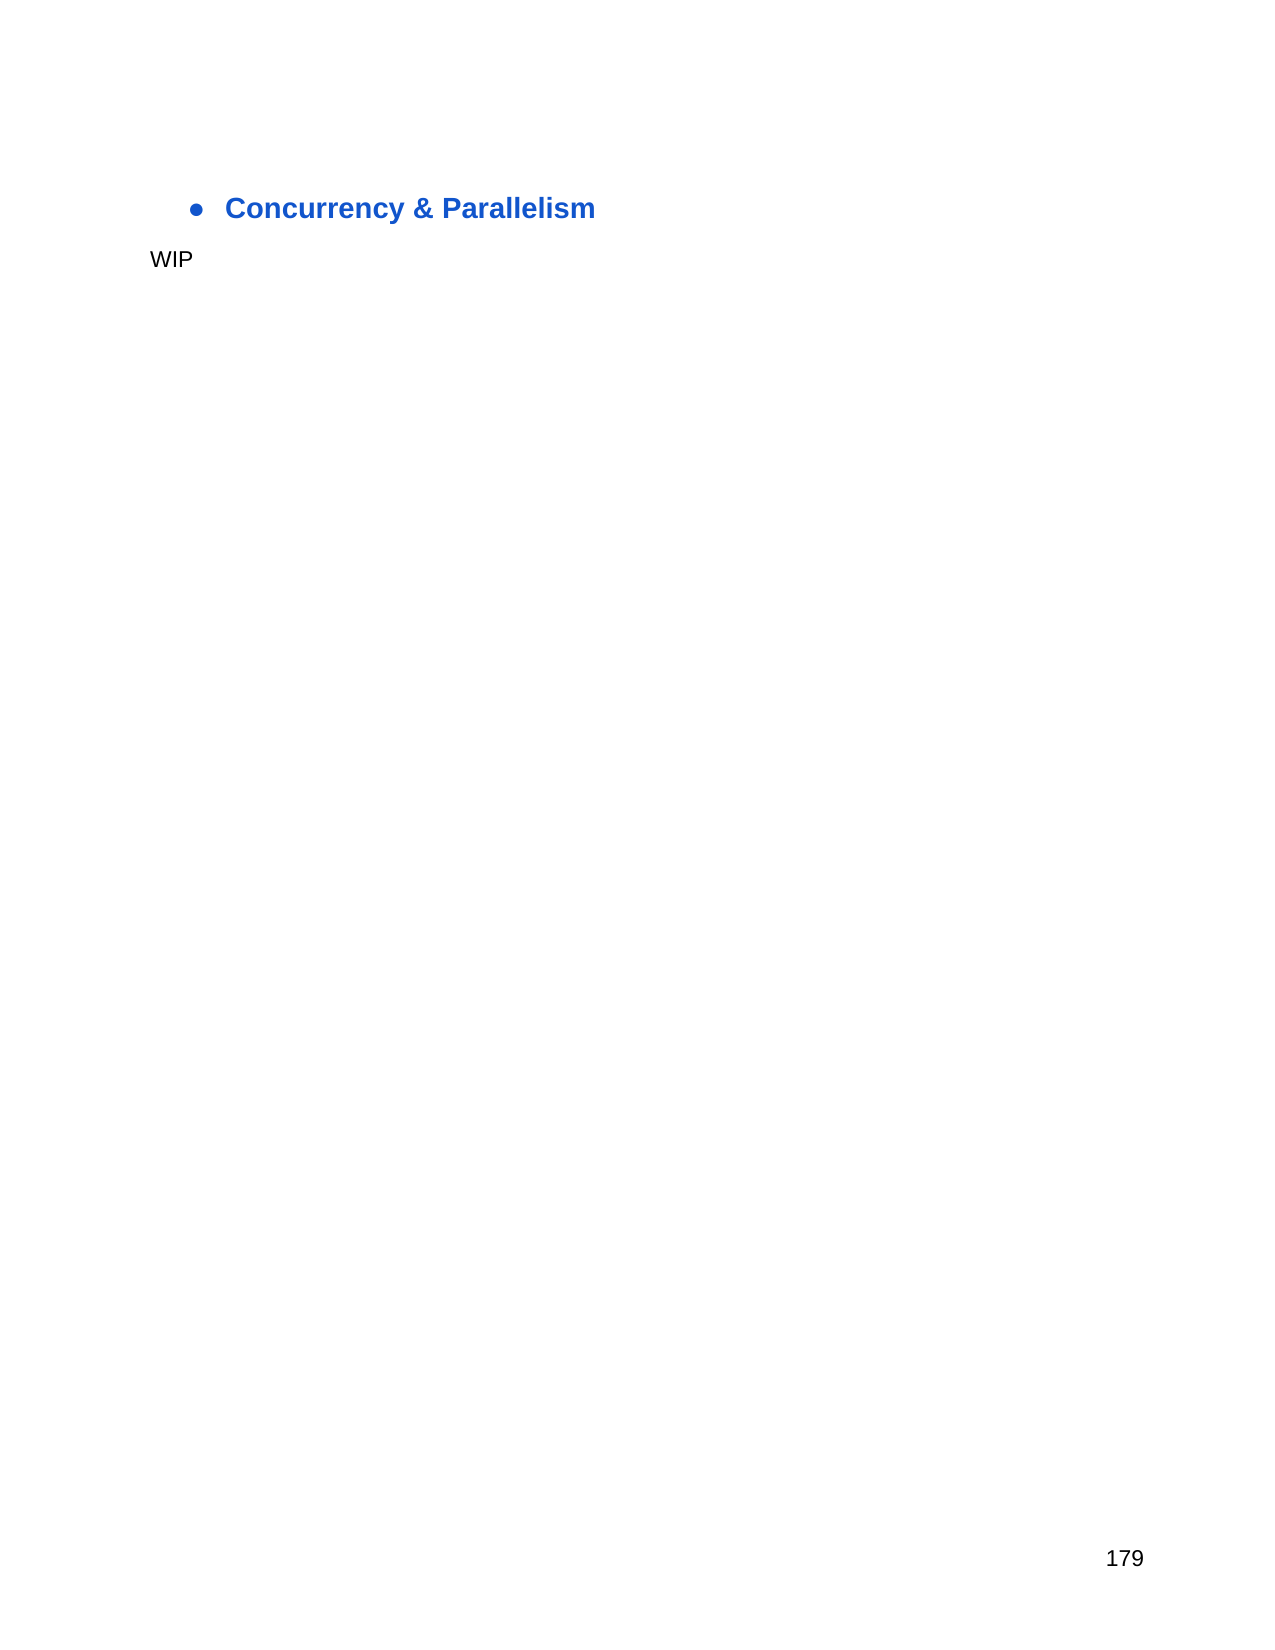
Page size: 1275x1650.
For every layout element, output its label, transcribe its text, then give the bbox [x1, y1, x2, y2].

subtitle Concurrency & Parallelism [187, 191, 1144, 225]
text WIP [150, 246, 1144, 272]
